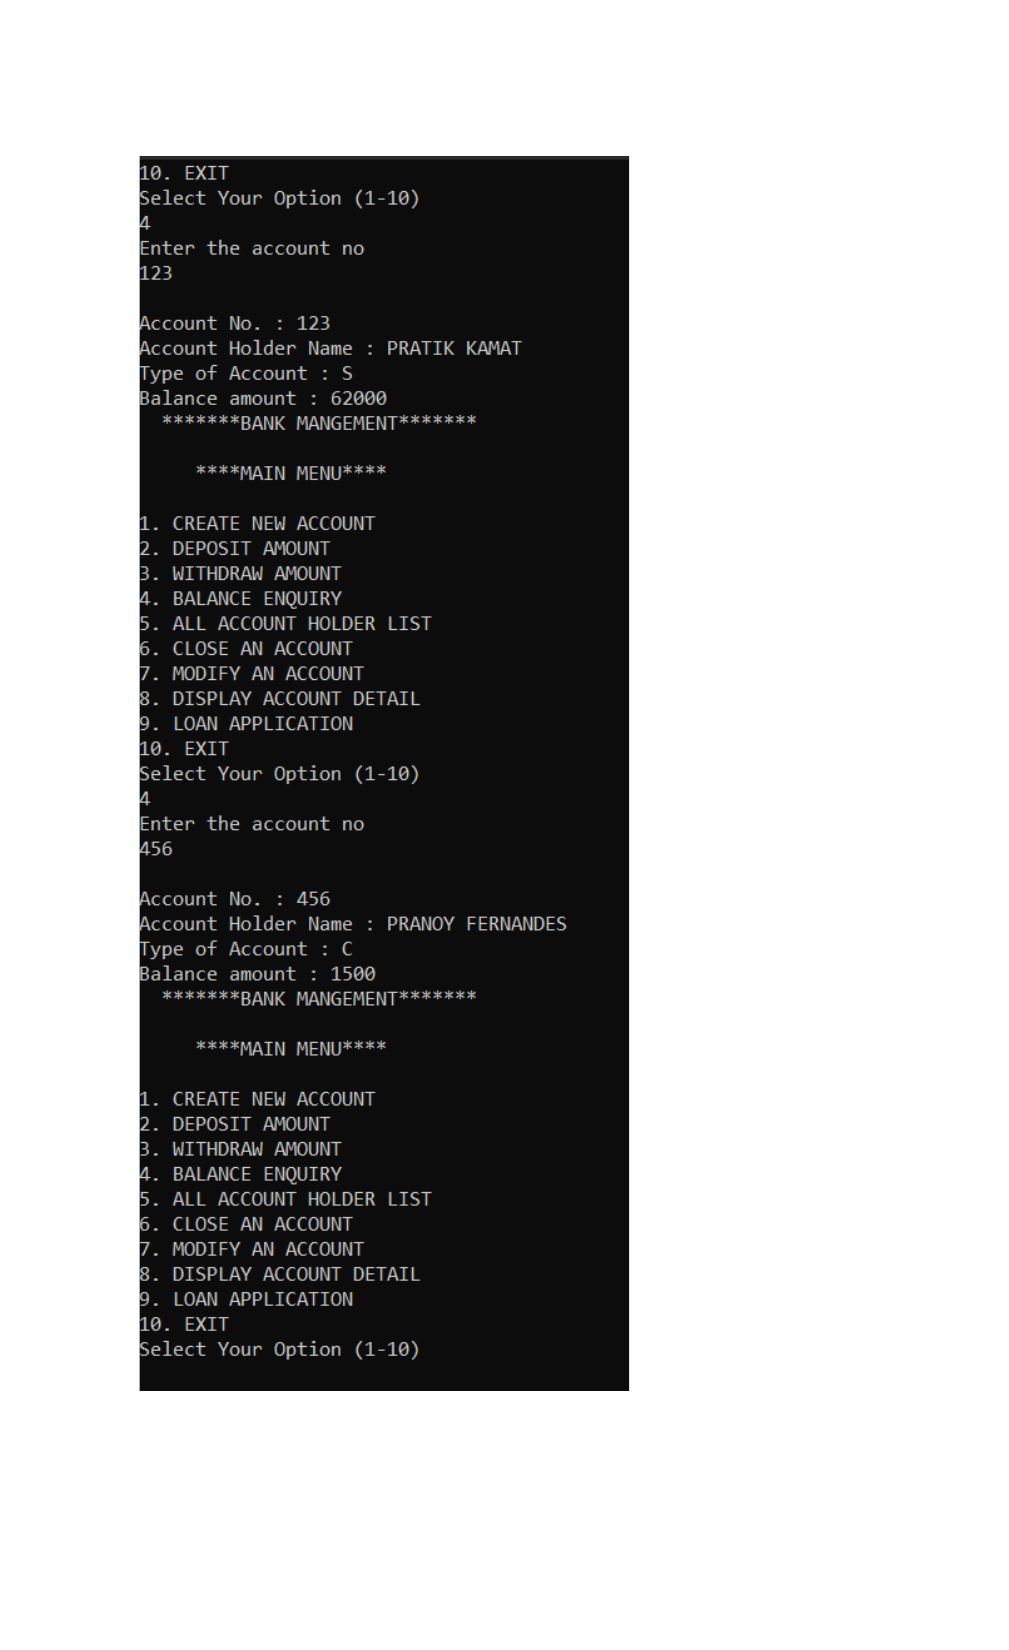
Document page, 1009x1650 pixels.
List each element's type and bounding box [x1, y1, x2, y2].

picture [139, 156, 630, 1391]
